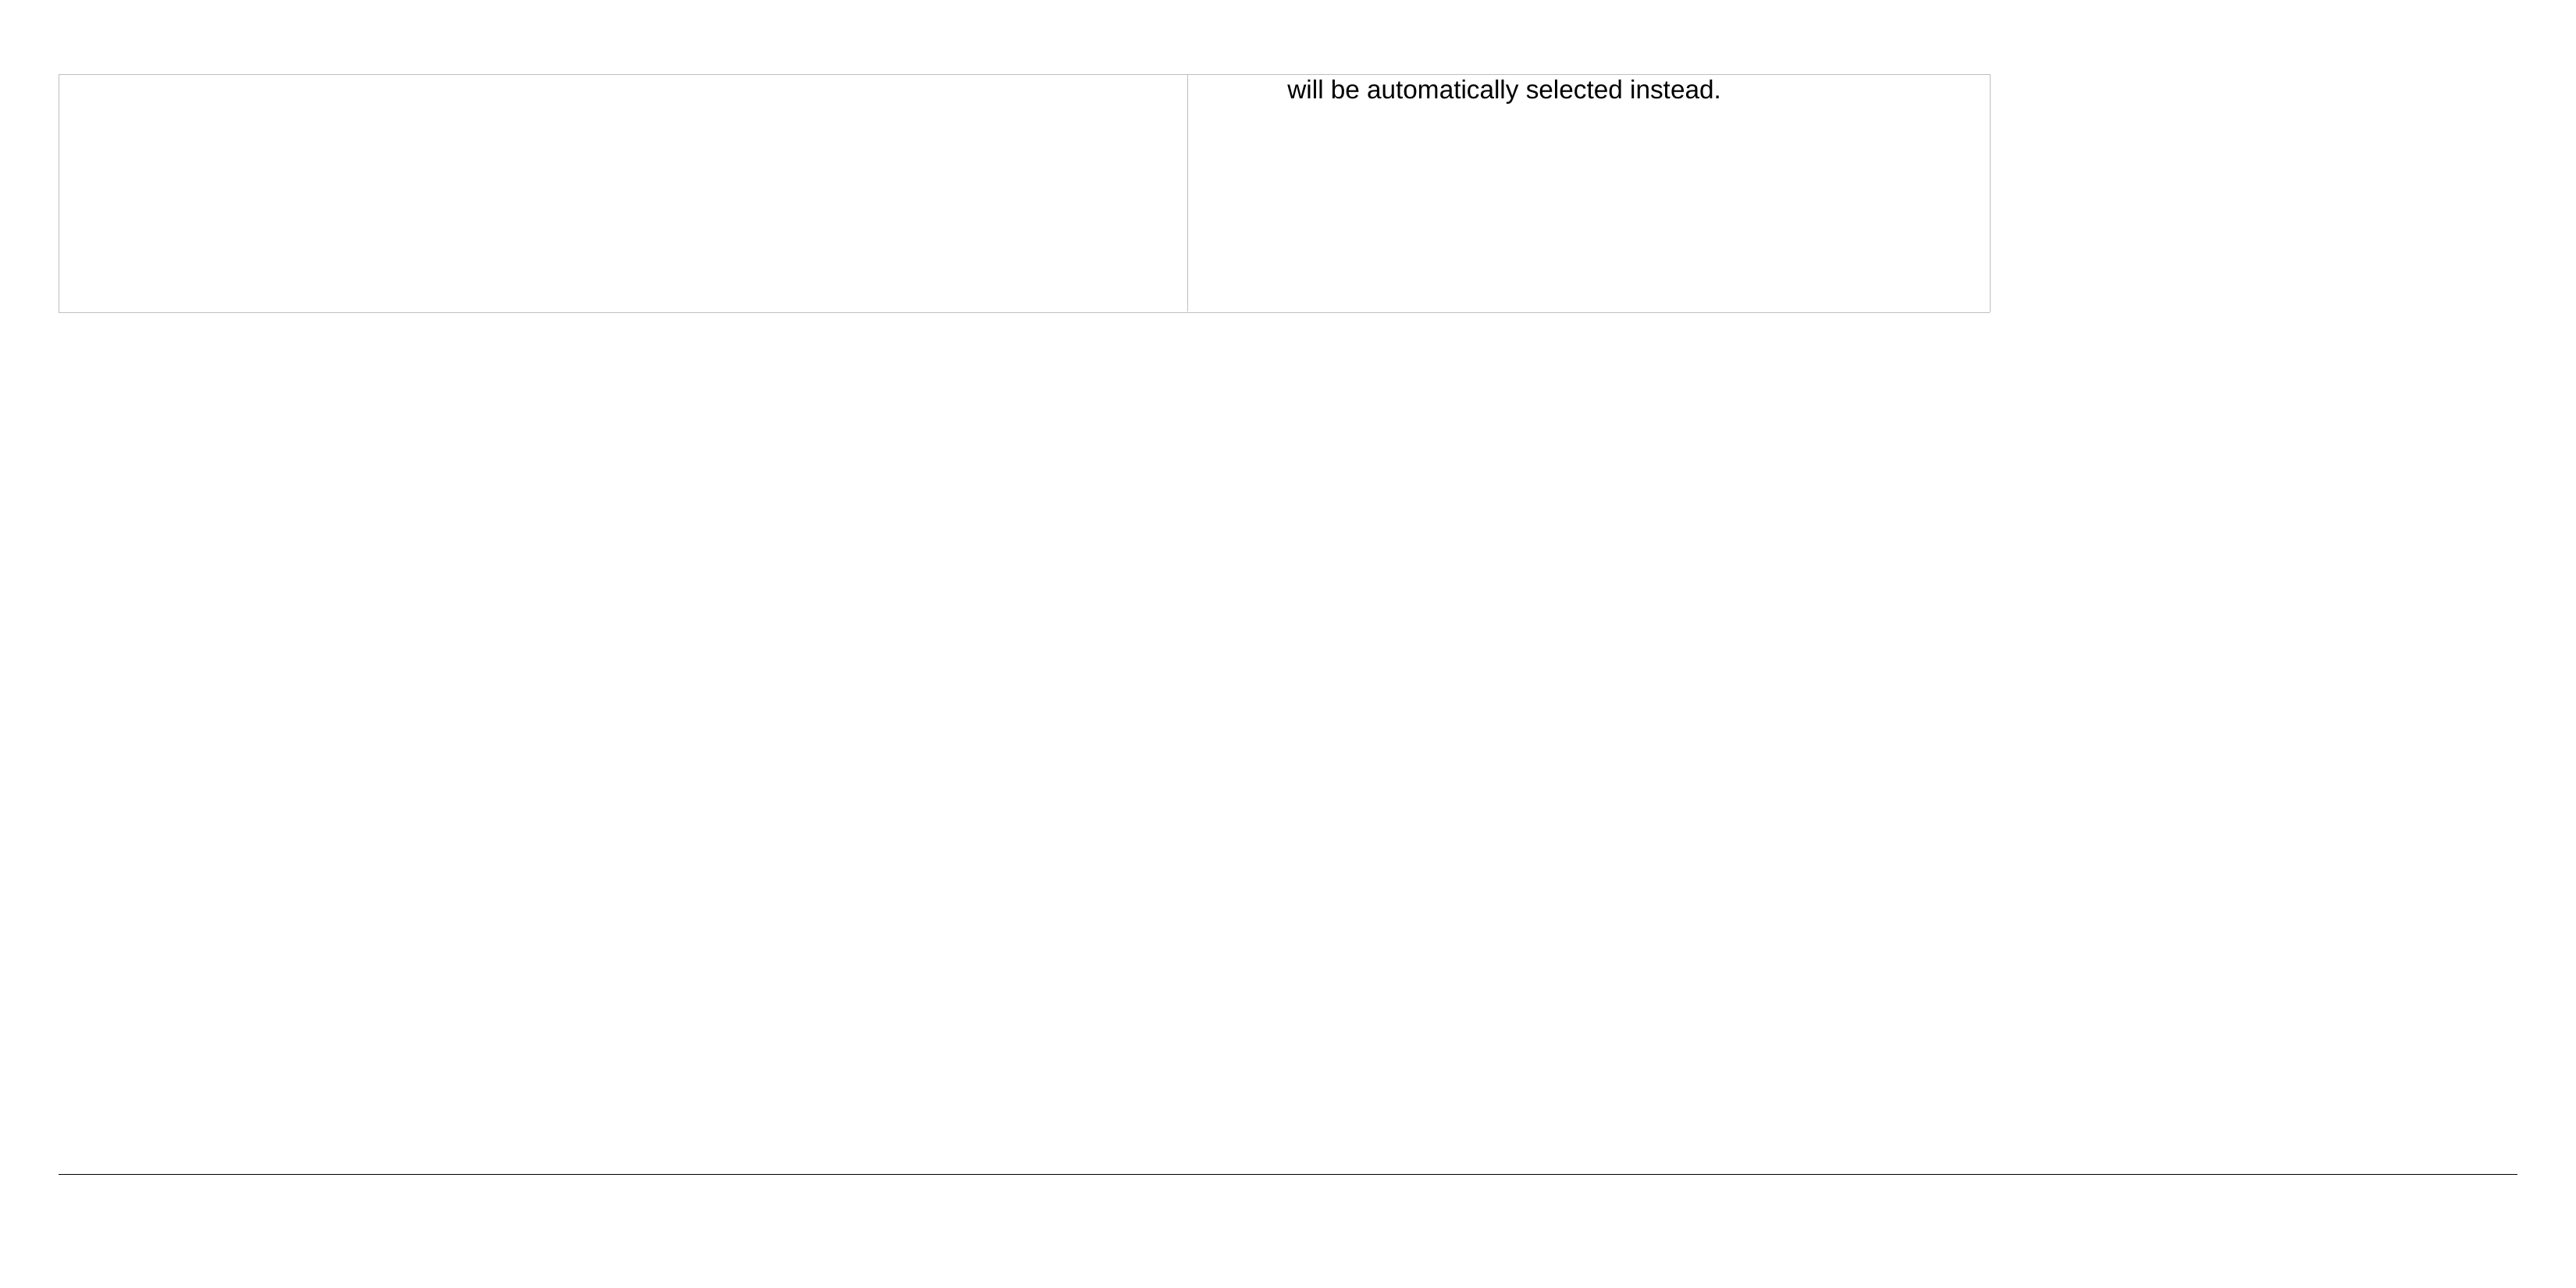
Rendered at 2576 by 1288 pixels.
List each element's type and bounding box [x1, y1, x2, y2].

table_cell [59, 75, 1187, 311]
table_cell [1188, 75, 1990, 311]
